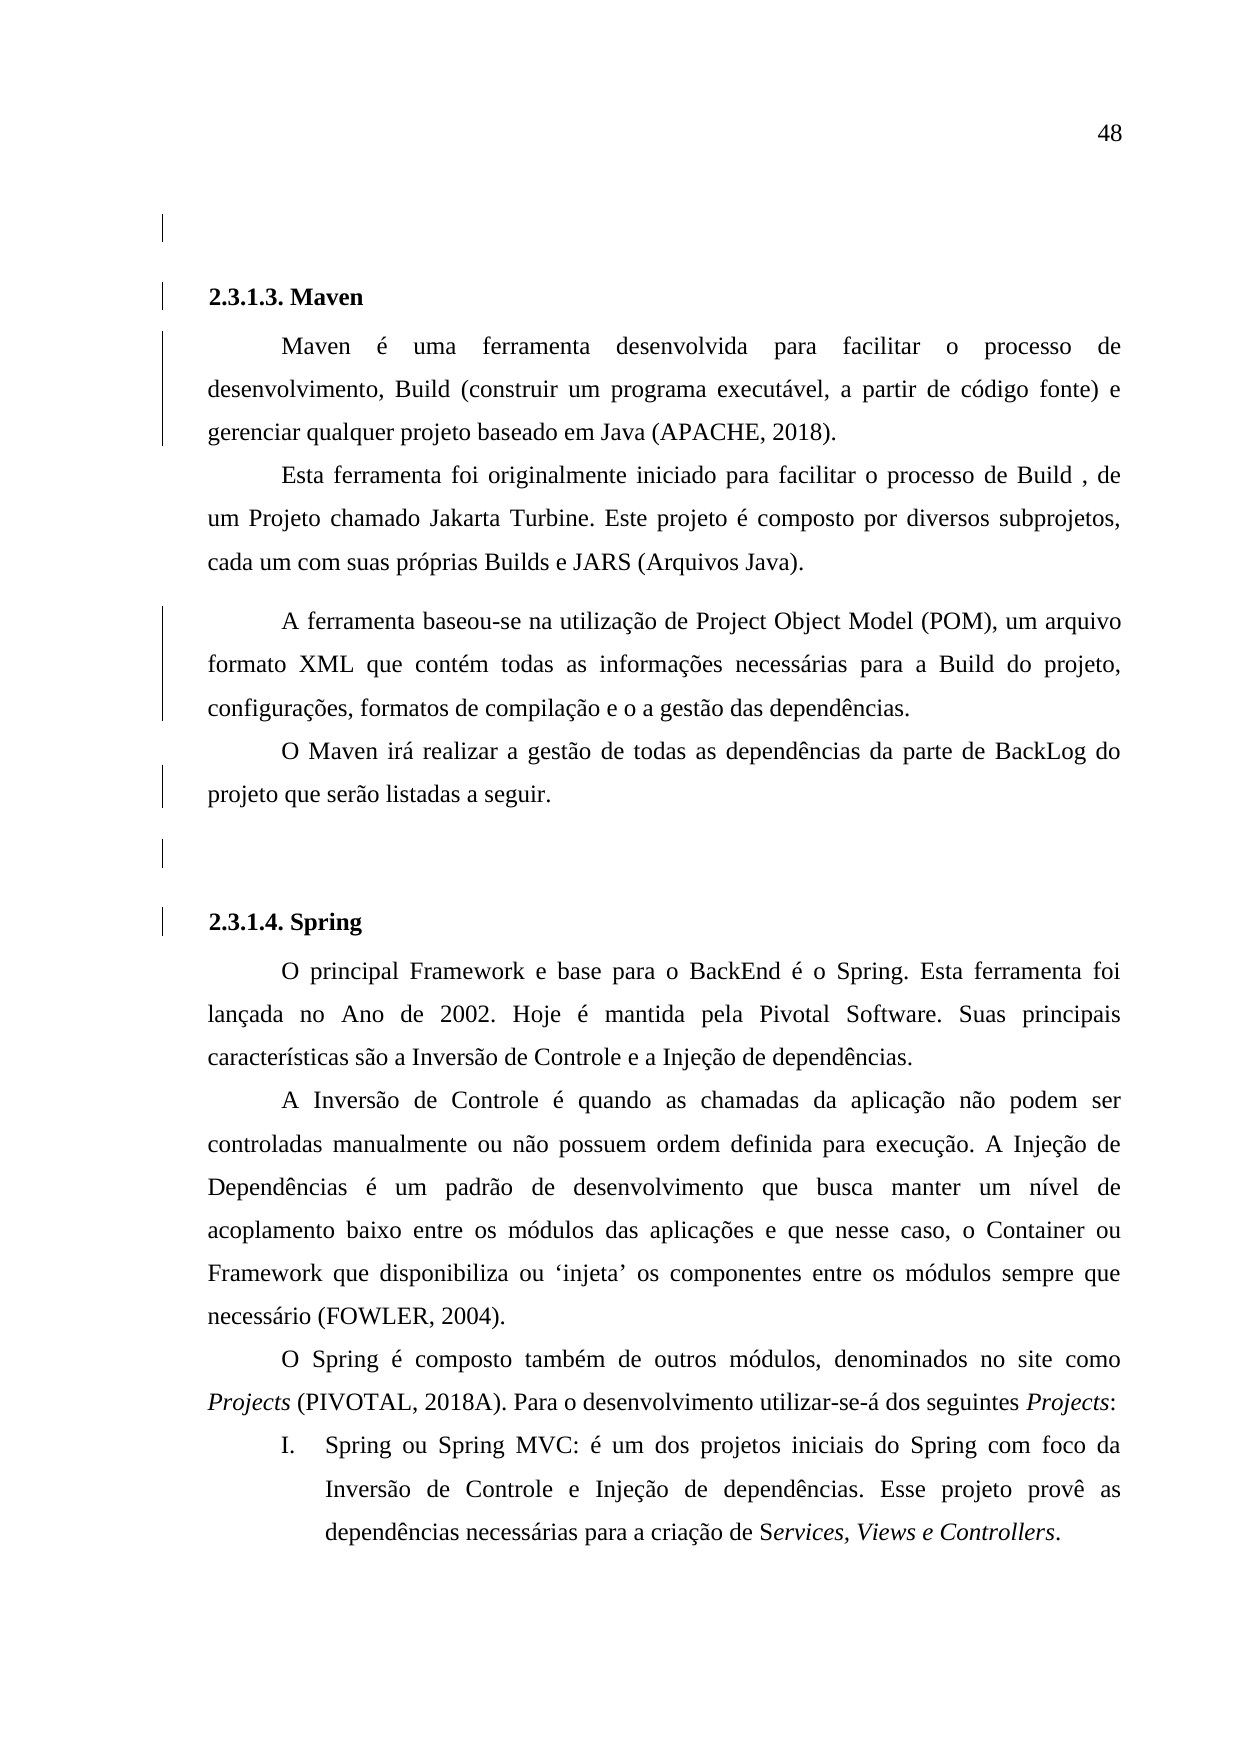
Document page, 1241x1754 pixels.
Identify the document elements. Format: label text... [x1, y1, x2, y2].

text O principal Framework e base para o BackEnd é o Spring. Esta ferramenta foi lançada no Ano de 2002. Hoje é mantida pela Pivotal Software. Suas principais características são a Inversão de Controle e a Injeção de dependências. [207, 956, 1122, 1071]
text A Inversão de Controle é quando as chamadas da aplicação não podem ser controladas manualmente ou não possuem ordem definida para execução. A Injeção de Dependências é um padrão de desenvolvimento que busca manter um nível de acoplamento baixo entre os módulos das aplicações e que nesse caso, o Container ou Framework que disponibiliza ou ‘injeta’ os componentes entre os módulos sempre que necessário (FOWLER, 2004). [207, 1086, 1122, 1330]
text O Spring é composto também de outros módulos, denominados no site como Projects (PIVOTAL, 2018A). Para o desenvolvimento utilizar-se-á dos seguintes Projects: [207, 1344, 1122, 1416]
text O Maven irá realizar a gestão de todas as dependências da parte de BackLog do projeto que serão listadas a seguir. [207, 736, 1122, 808]
subtitle Spring [208, 907, 1122, 936]
list Spring ou Spring MVC: é um dos projetos iniciais do Spring com foco da Inversão de Controle e Injeção de dependências. Esse projeto provê as dependências necessárias para a criação de Services, Views e Controllers. [281, 1431, 1122, 1546]
subtitle Maven [208, 282, 1122, 310]
text A ferramenta baseou-se na utilização de Project Object Model (POM), um arquivo formato XML que contém todas as informações necessárias para a Build do projeto, configurações, formatos de compilação e o a gestão das dependências. [207, 606, 1122, 721]
text Maven é uma ferramenta desenvolvida para facilitar o processo de desenvolvimento, Build (construir um programa executável, a partir de código fonte) e gerenciar qualquer projeto baseado em Java (APACHE, 2018). [207, 331, 1122, 446]
text Esta ferramenta foi originalmente iniciado para facilitar o processo de Build , de um Projeto chamado Jakarta Turbine. Este projeto é composto por diversos subprojetos, cada um com suas próprias Builds e JARS (Arquivos Java). [207, 460, 1122, 575]
